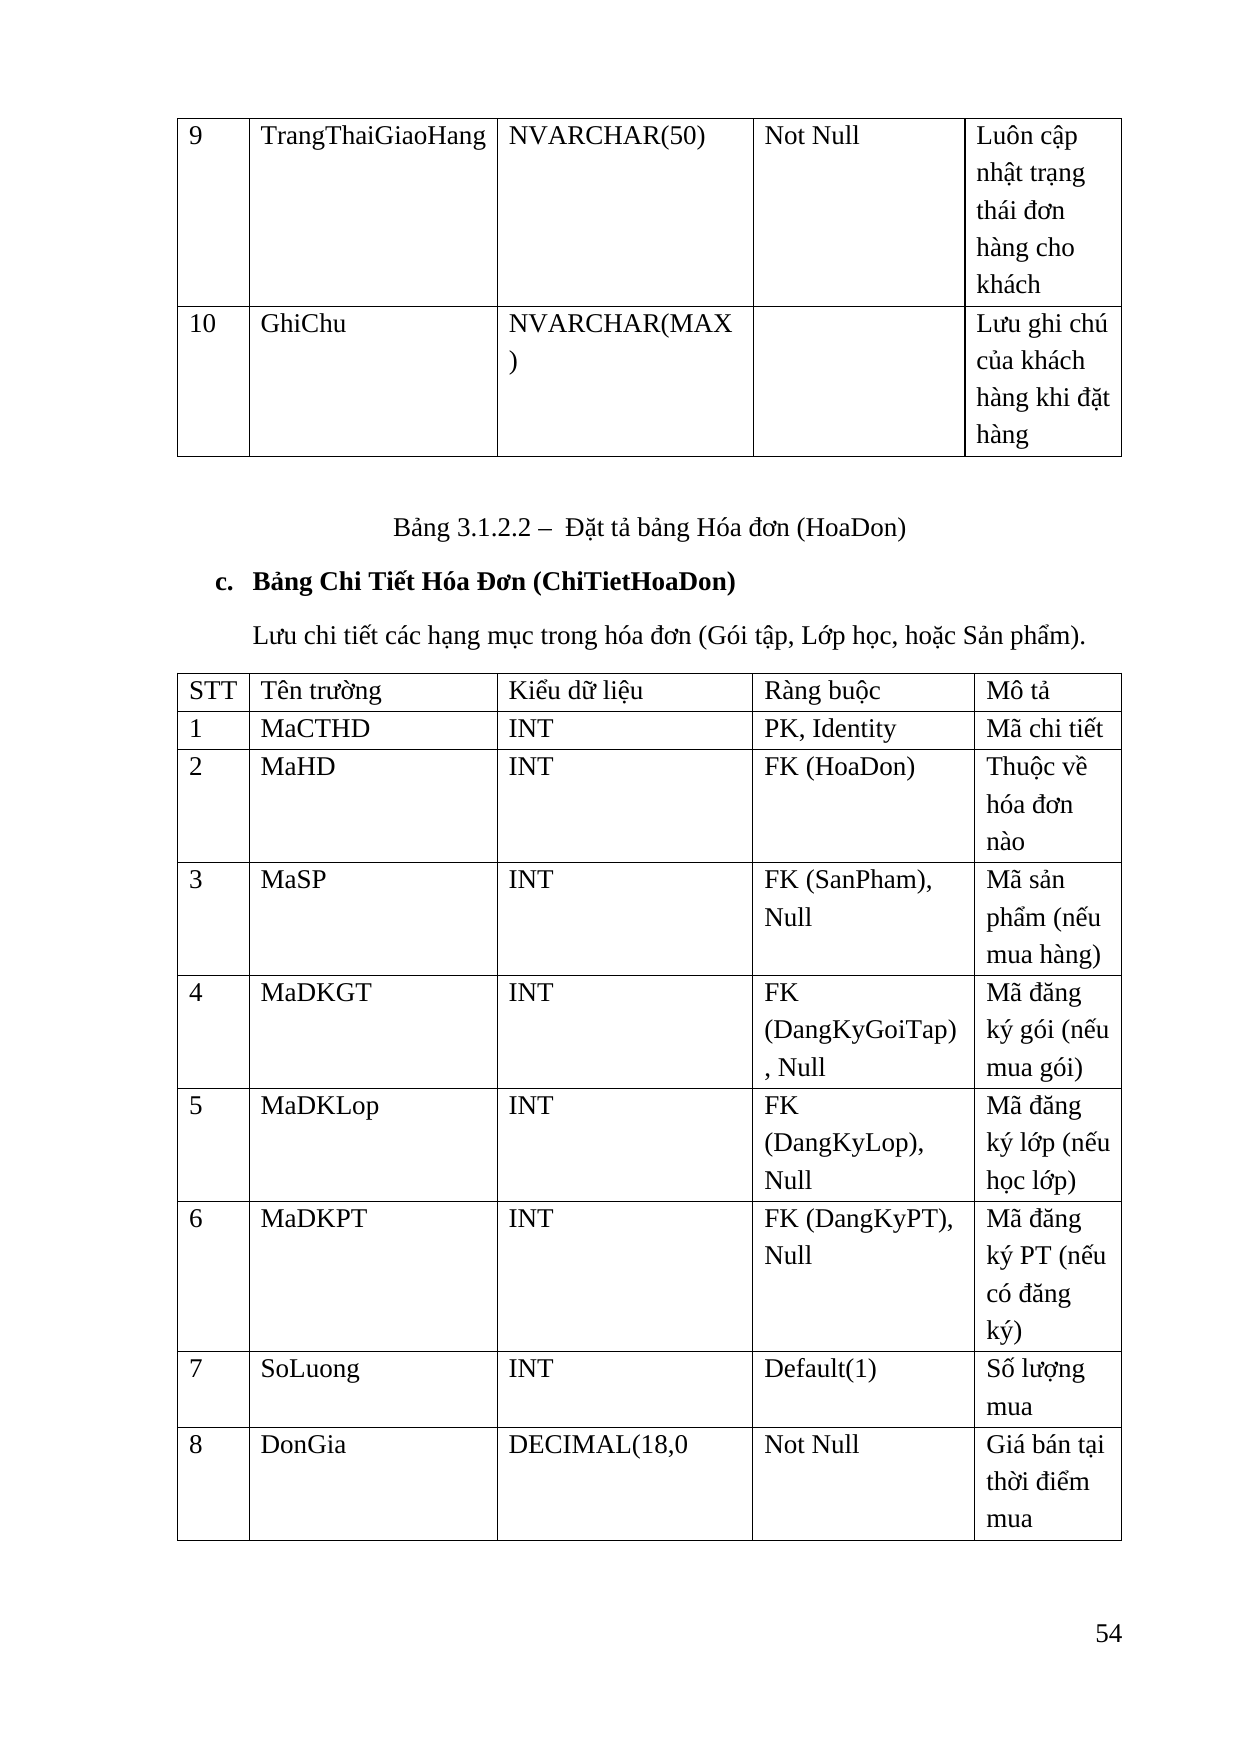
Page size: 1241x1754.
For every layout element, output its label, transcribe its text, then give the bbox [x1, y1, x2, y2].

table_cell 3 [178, 863, 249, 975]
table_cell Mã đăng ký gói (nếu mua gói) [975, 976, 1121, 1088]
list Bảng Chi Tiết Hóa Đơn (ChiTietHoaDon) [215, 565, 1122, 596]
table_cell MaCTHD [250, 712, 497, 749]
table_cell PK, Identity [753, 712, 974, 749]
table_cell FK (DangKyLop), Null [753, 1089, 974, 1201]
table_cell Mã chi tiết [975, 712, 1121, 749]
table_cell 5 [178, 1089, 249, 1201]
table_cell FK (DangKyPT), Null [753, 1202, 974, 1351]
table_cell DonGia [250, 1428, 497, 1540]
table_cell Luôn cập nhật trạng thái đơn hàng cho khách [966, 119, 1121, 306]
table_cell 9 [178, 119, 249, 306]
table_cell Not Null [754, 119, 964, 306]
table_cell FK (SanPham), Null [753, 863, 974, 975]
table_cell 7 [178, 1352, 249, 1427]
table_cell INT [498, 712, 752, 749]
table_cell INT [498, 1202, 752, 1351]
table_cell Giá bán tại thời điểm mua [975, 1428, 1121, 1540]
table_cell 10 [178, 307, 249, 456]
table_cell Default(1) [753, 1352, 974, 1427]
table_cell MaDKLop [250, 1089, 497, 1201]
table_header Kiểu dữ liệu [498, 674, 752, 711]
table_cell 8 [178, 1428, 249, 1540]
table_header STT [178, 674, 249, 711]
table_cell DECIMAL(18,0 [498, 1428, 752, 1540]
table_cell FK (HoaDon) [753, 750, 974, 862]
table_cell 4 [178, 976, 249, 1088]
table_cell [754, 307, 964, 456]
table_cell Not Null [753, 1428, 974, 1540]
table_cell INT [498, 863, 752, 975]
table_header Mô tả [975, 674, 1121, 711]
list Lưu chi tiết các hạng mục trong hóa đơn (Gói tập, Lớp học, hoặc Sản phẩm). [252, 619, 1122, 650]
table_cell SoLuong [250, 1352, 497, 1427]
table_cell MaHD [250, 750, 497, 862]
table_cell Mã đăng ký lớp (nếu học lớp) [975, 1089, 1121, 1201]
table_cell 2 [178, 750, 249, 862]
table_cell MaSP [250, 863, 497, 975]
table_cell GhiChu [250, 307, 497, 456]
table_cell Mã sản phẩm (nếu mua hàng) [975, 863, 1121, 975]
table_header Tên trường [250, 674, 497, 711]
table_cell 1 [178, 712, 249, 749]
table_cell MaDKPT [250, 1202, 497, 1351]
table_cell INT [498, 750, 752, 862]
table_cell INT [498, 1352, 752, 1427]
table_cell INT [498, 976, 752, 1088]
table_cell INT [498, 1089, 752, 1201]
table_cell 6 [178, 1202, 249, 1351]
table_cell NVARCHAR(MAX) [498, 307, 753, 456]
table_cell FK (DangKyGoiTap), Null [753, 976, 974, 1088]
table_cell TrangThaiGiaoHang [250, 119, 497, 306]
text Bảng 3.1.2.2 – Đặt tả bảng Hóa đơn (HoaDon) [177, 511, 1122, 542]
table_cell MaDKGT [250, 976, 497, 1088]
table_cell Mã đăng ký PT (nếu có đăng ký) [975, 1202, 1121, 1351]
table_cell Số lượng mua [975, 1352, 1121, 1427]
table_cell Lưu ghi chú của khách hàng khi đặt hàng [966, 307, 1121, 456]
table_cell Thuộc về hóa đơn nào [975, 750, 1121, 862]
table_header Ràng buộc [753, 674, 974, 711]
table_cell NVARCHAR(50) [498, 119, 753, 306]
